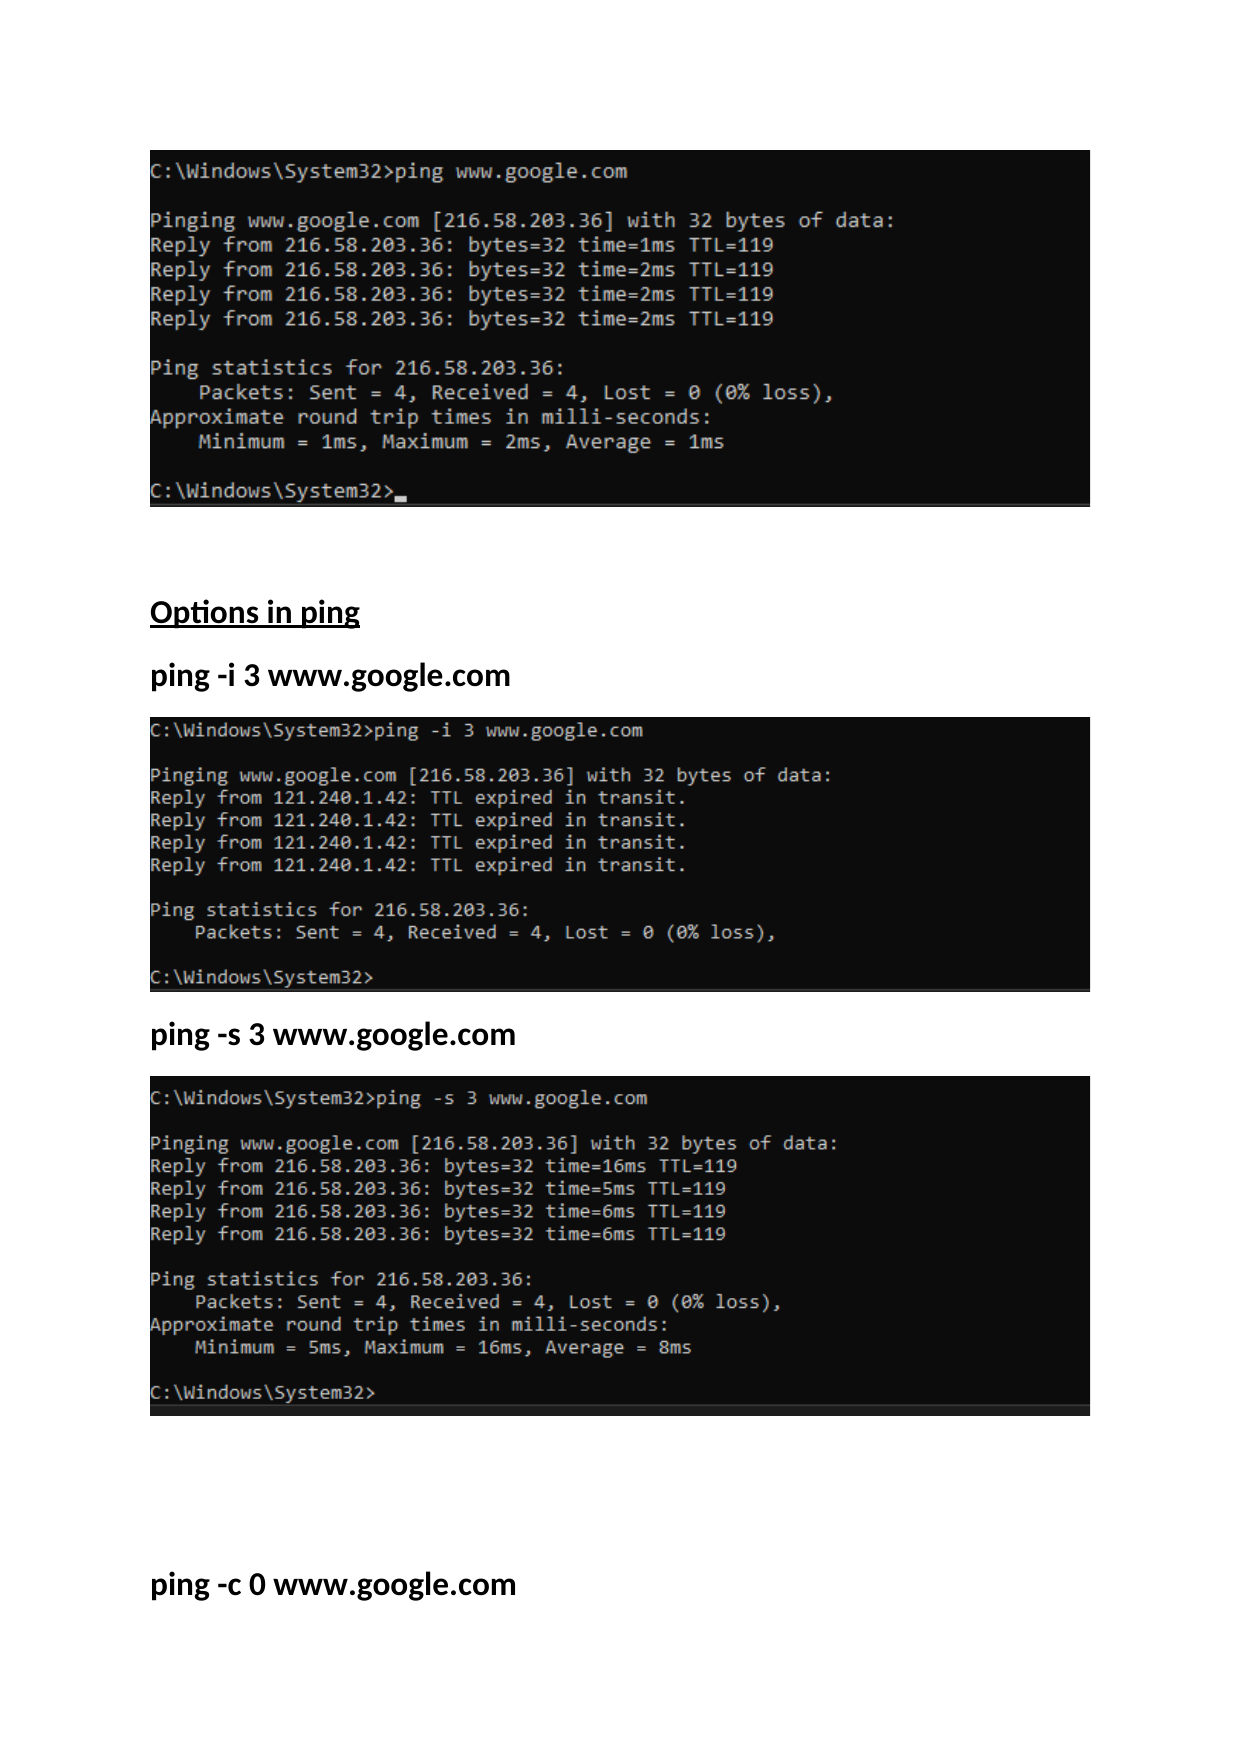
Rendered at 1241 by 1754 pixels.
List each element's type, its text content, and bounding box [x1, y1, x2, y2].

picture [150, 1076, 1091, 1416]
picture [150, 150, 1091, 507]
text ping -s 3 www.google.com [150, 1013, 1090, 1054]
text ping -c 0 www.google.com [150, 1563, 1090, 1604]
text ping -i 3 www.google.com [150, 654, 1090, 695]
picture [150, 717, 1091, 992]
text Options in ping [150, 591, 1090, 631]
